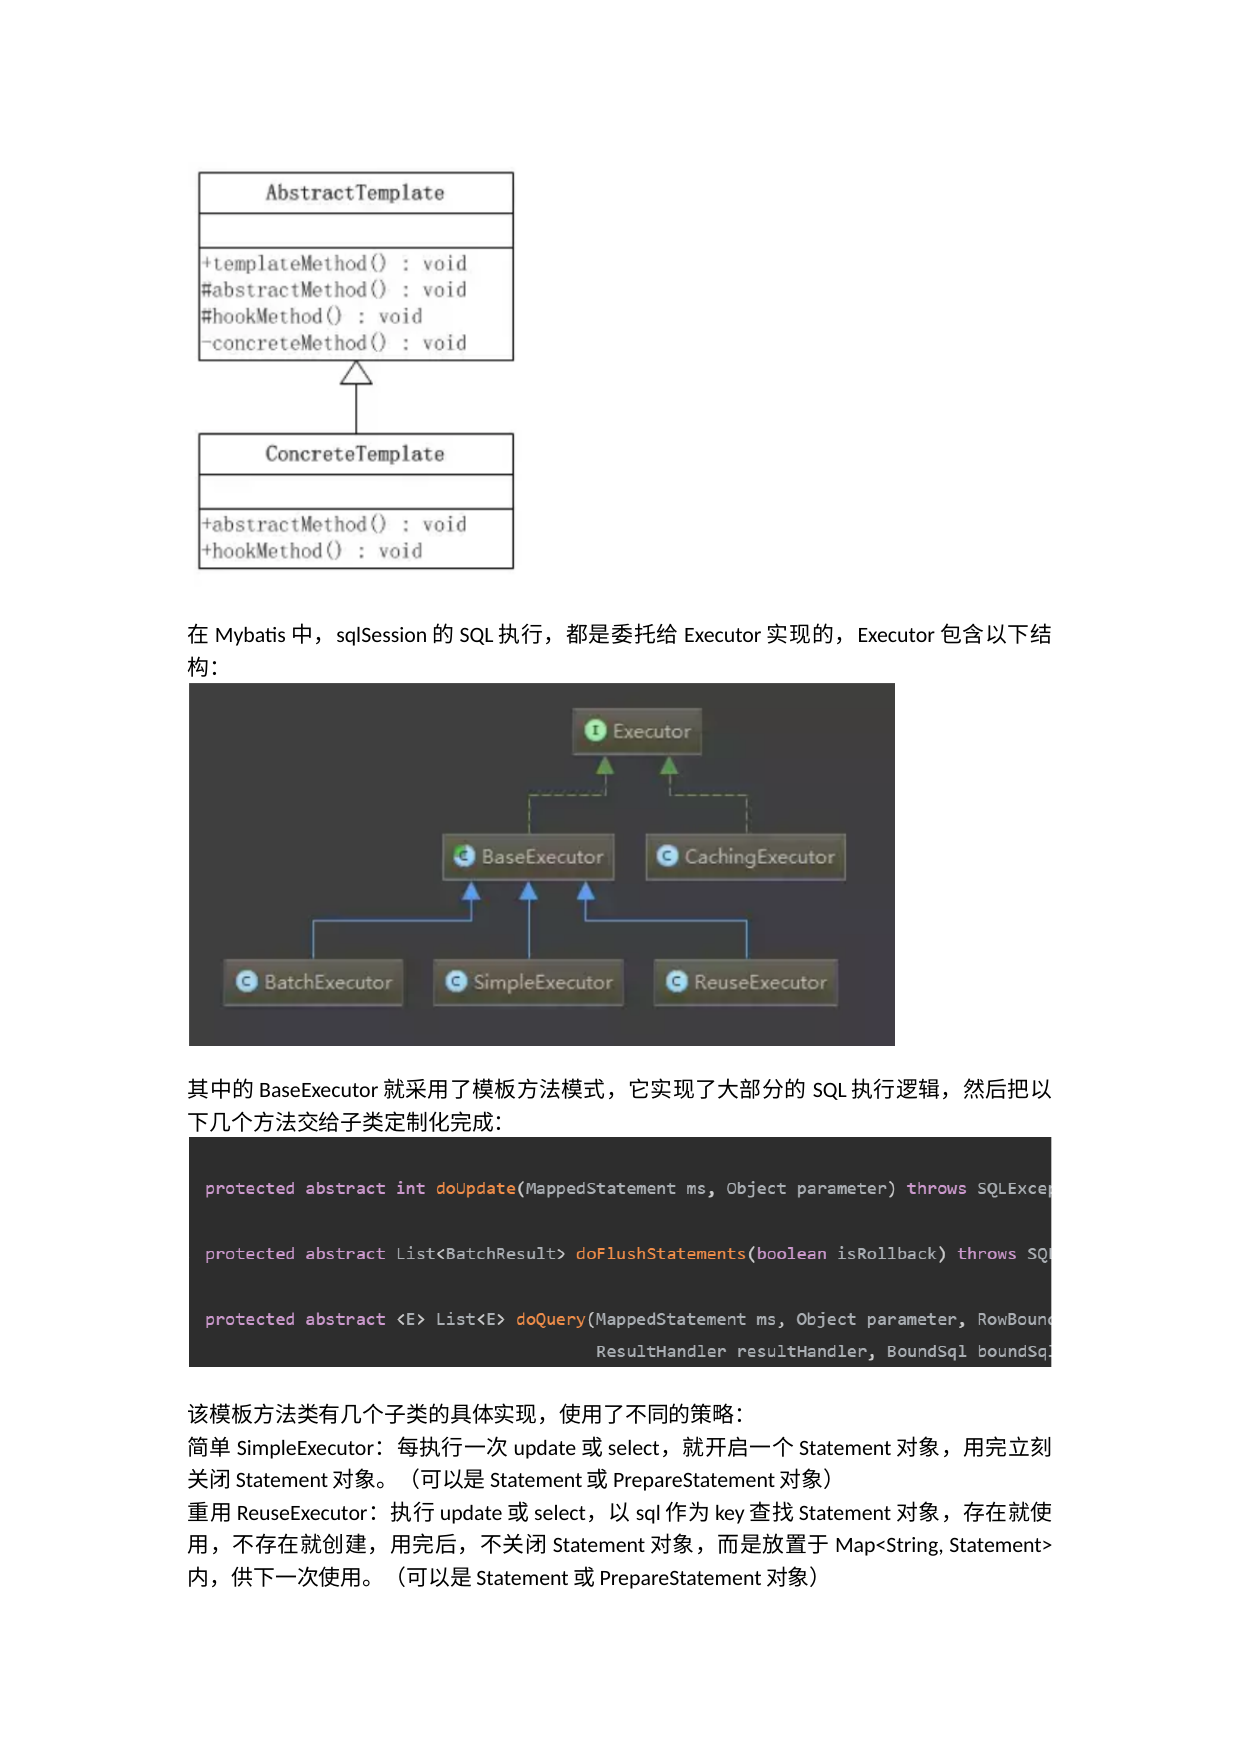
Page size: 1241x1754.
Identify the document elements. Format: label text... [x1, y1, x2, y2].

text 重用ReuseExecutor：执行update或select，以sql作为key查找Statement对象，存在就使用，不存在就创建，用完后，不关闭Statement对象，而是放置于Map<String, Statement>内，供下一次使用。（可以是Statement或PrepareStatement对象） [187, 1494, 1053, 1592]
picture [187, 162, 653, 589]
text 其中的BaseExecutor就采用了模板方法模式，它实现了大部分的SQL执行逻辑，然后把以下几个方法交给子类定制化完成： [187, 1072, 1053, 1137]
text 简单SimpleExecutor：每执行一次update或select，就开启一个Statement对象，用完立刻关闭Statement对象。（可以是Statement或PrepareStatement对象） [187, 1429, 1053, 1494]
text 该模板方法类有几个子类的具体实现，使用了不同的策略： [187, 1397, 1053, 1429]
text 在Mybatis中，sqlSession的SQL执行，都是委托给Executor实现的，Executor包含以下结构： [187, 617, 1053, 682]
picture [187, 1137, 1052, 1367]
picture [187, 682, 895, 1046]
